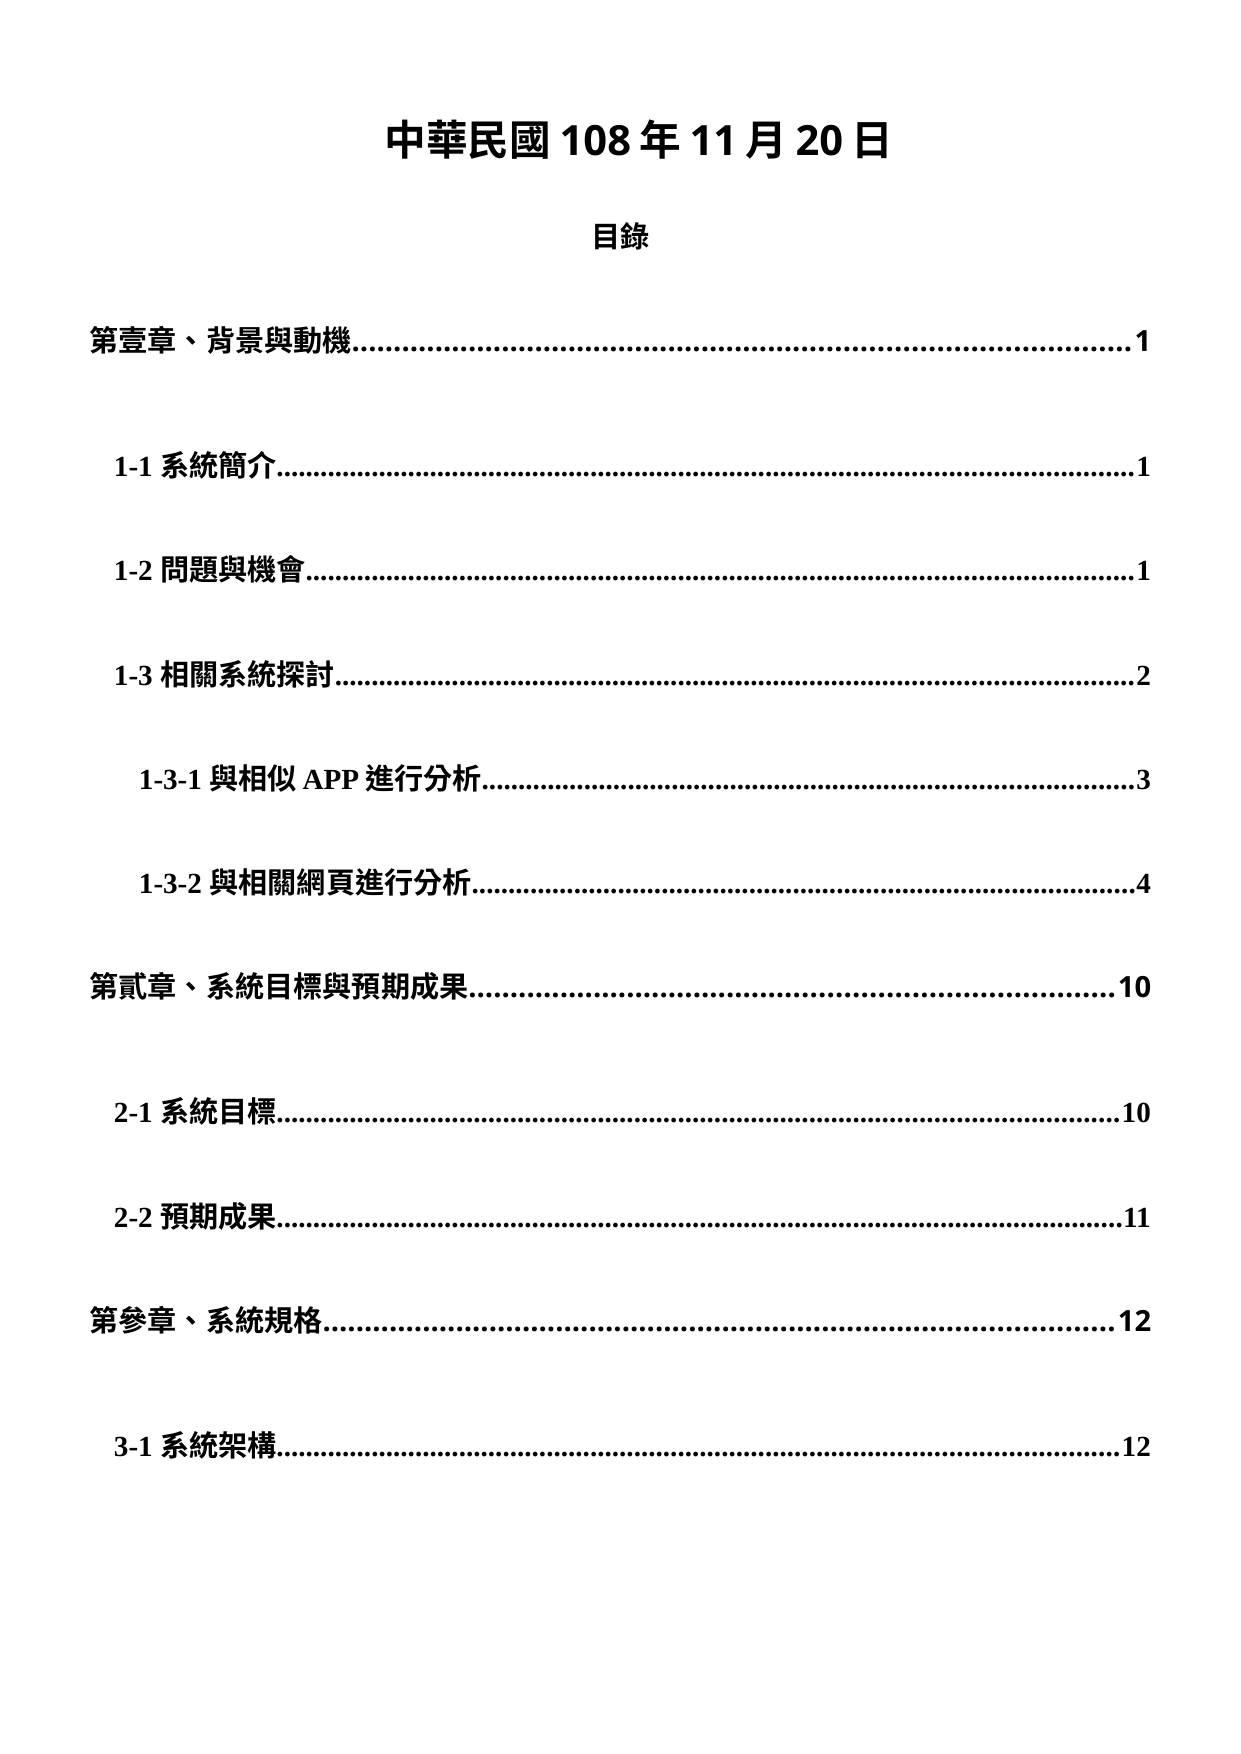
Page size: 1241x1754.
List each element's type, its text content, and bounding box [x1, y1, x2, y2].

text 中華民國108年11月20日 [126, 107, 1152, 168]
